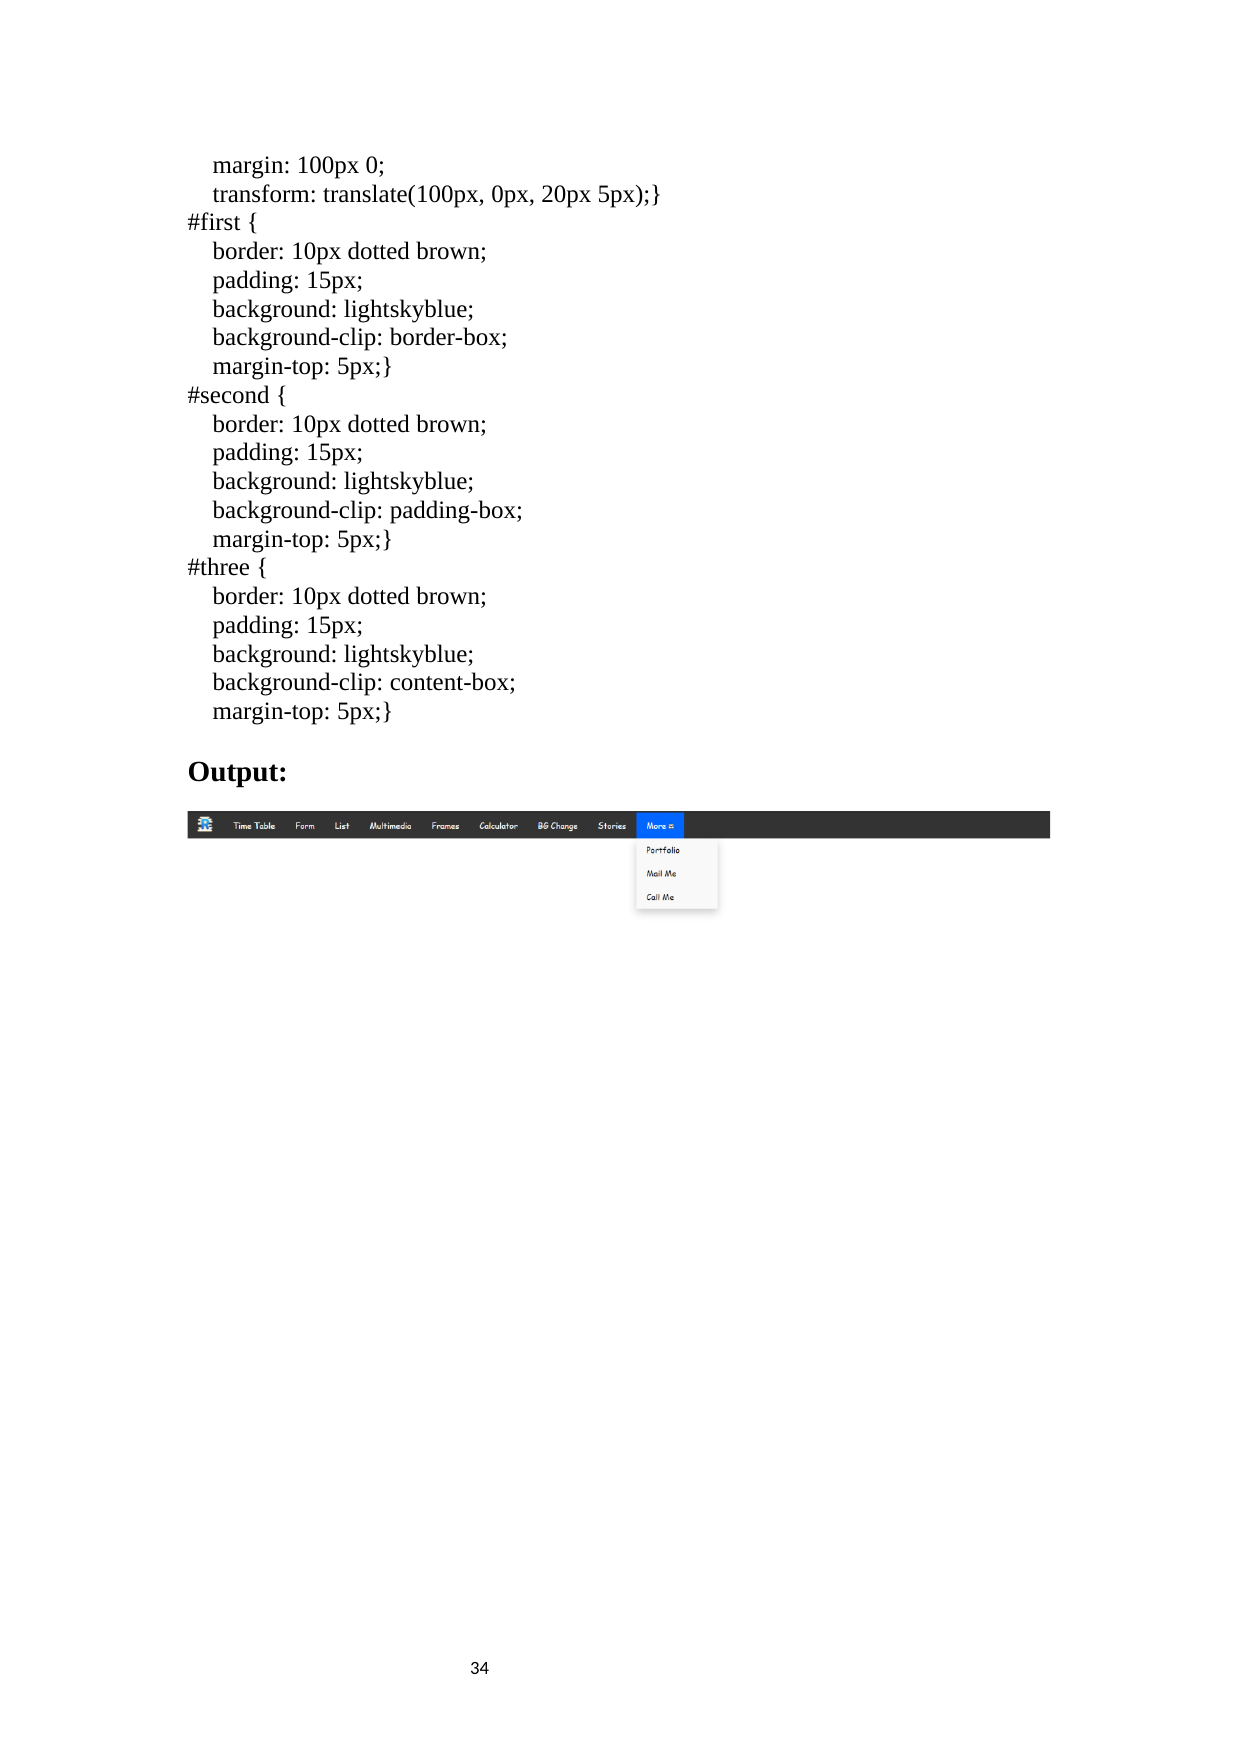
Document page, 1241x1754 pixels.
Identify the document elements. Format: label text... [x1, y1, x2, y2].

text #second { [187, 380, 1053, 409]
text background: lightskyblue; [187, 466, 1053, 495]
text background: lightskyblue; [187, 294, 1053, 322]
text background-clip: padding-box; [187, 495, 1053, 524]
text border: 10px dotted brown; [187, 236, 1053, 265]
text border: 10px dotted brown; [187, 409, 1053, 437]
text Output: [187, 754, 1053, 787]
text background-clip: content-box; [187, 667, 1053, 696]
text background: lightskyblue; [187, 639, 1053, 667]
text padding: 15px; [187, 265, 1053, 294]
text #first { [187, 207, 1053, 236]
text padding: 15px; [187, 437, 1053, 466]
text padding: 15px; [187, 610, 1053, 639]
text margin-top: 5px;} [187, 524, 1053, 552]
text border: 10px dotted brown; [187, 581, 1053, 610]
text margin-top: 5px;} [187, 696, 1053, 725]
text transform: translate(100px, 0px, 20px 5px);} [187, 179, 1053, 207]
picture [187, 811, 1050, 1059]
text background-clip: border-box; [187, 322, 1053, 351]
text margin-top: 5px;} [187, 351, 1053, 380]
text margin: 100px 0; [187, 150, 1053, 179]
text #three { [187, 552, 1053, 581]
